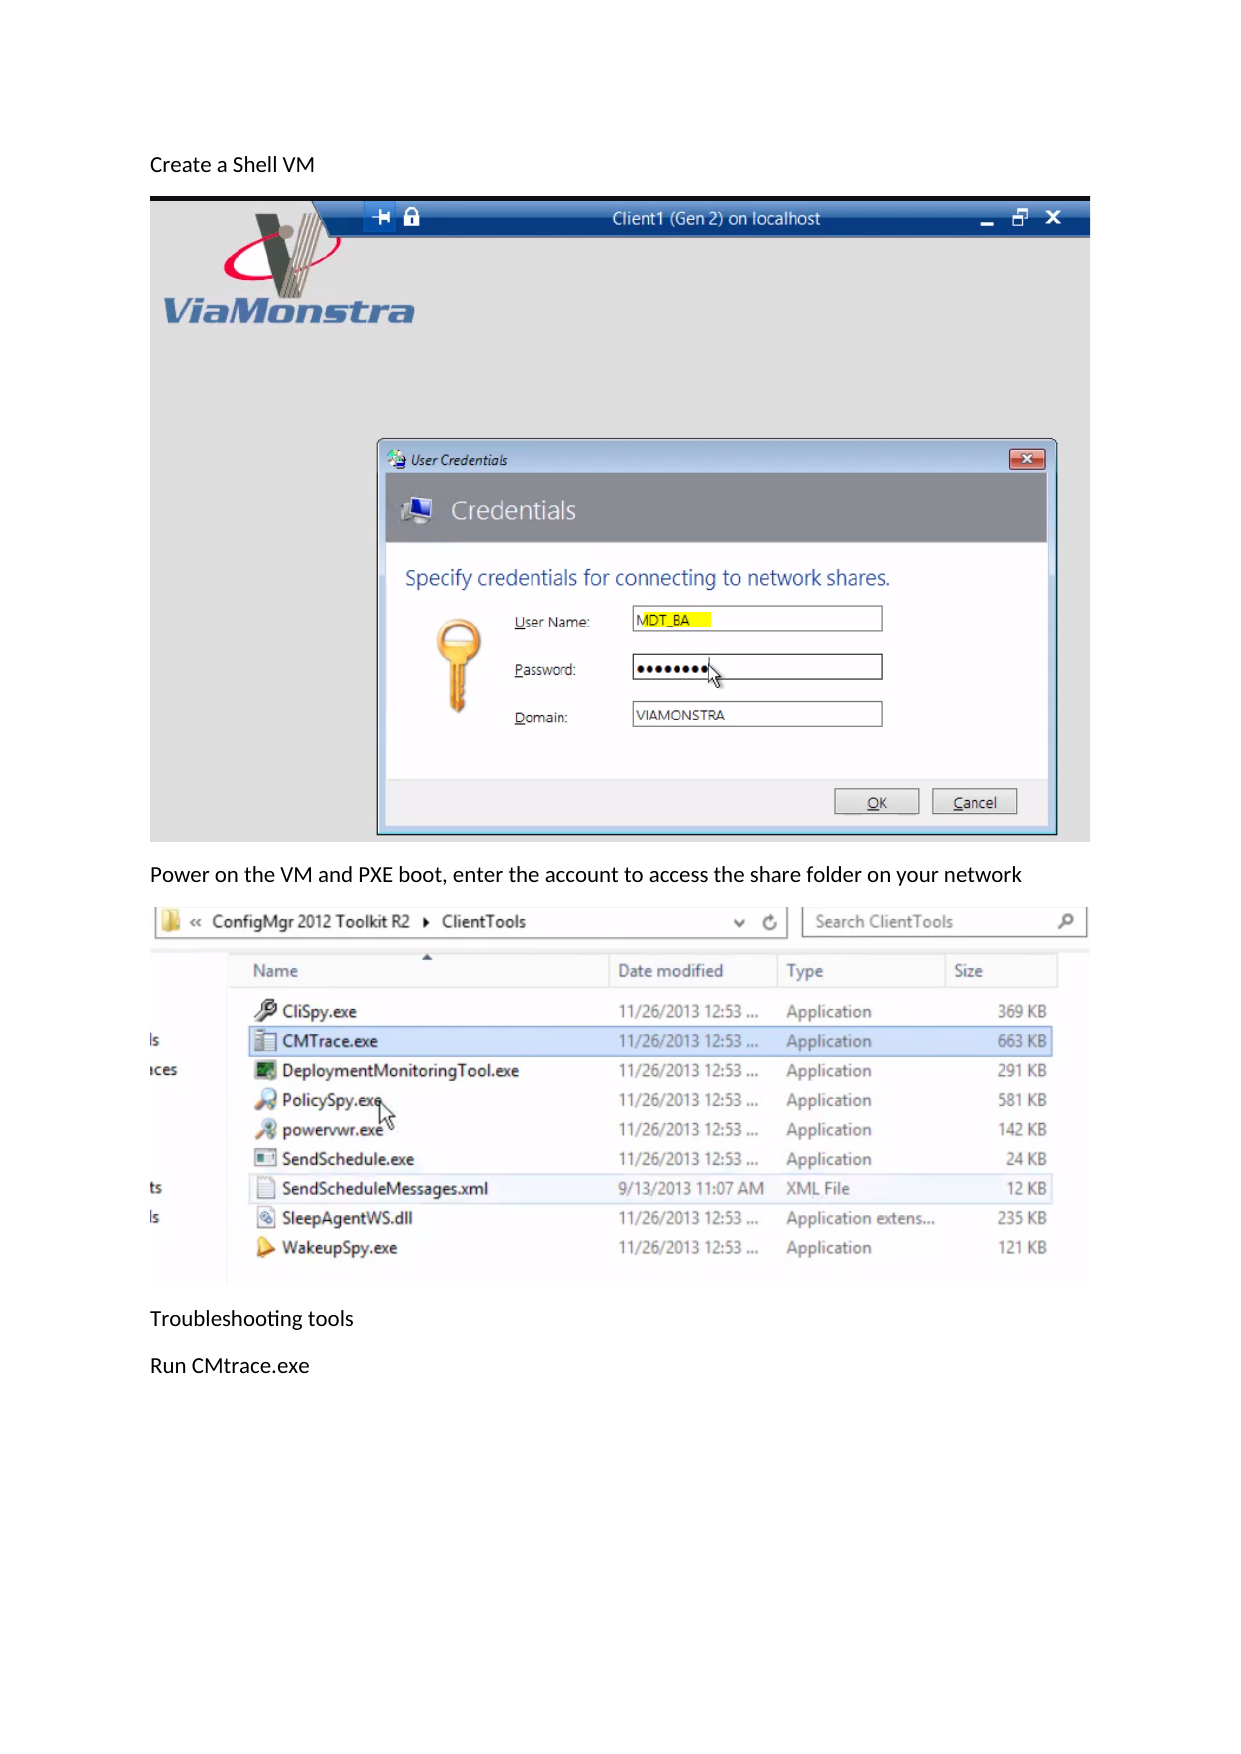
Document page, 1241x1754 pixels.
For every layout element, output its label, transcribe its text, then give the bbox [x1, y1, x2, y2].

text Power on the VM and PXE boot, enter the account to access the share folder on your network [150, 860, 1090, 888]
picture [150, 196, 1091, 842]
text Troubleshooting tools [150, 1304, 1090, 1332]
text Run CMtrace.exe [150, 1351, 1090, 1379]
picture [150, 907, 1091, 1286]
text Create a Shell VM [150, 150, 1090, 178]
